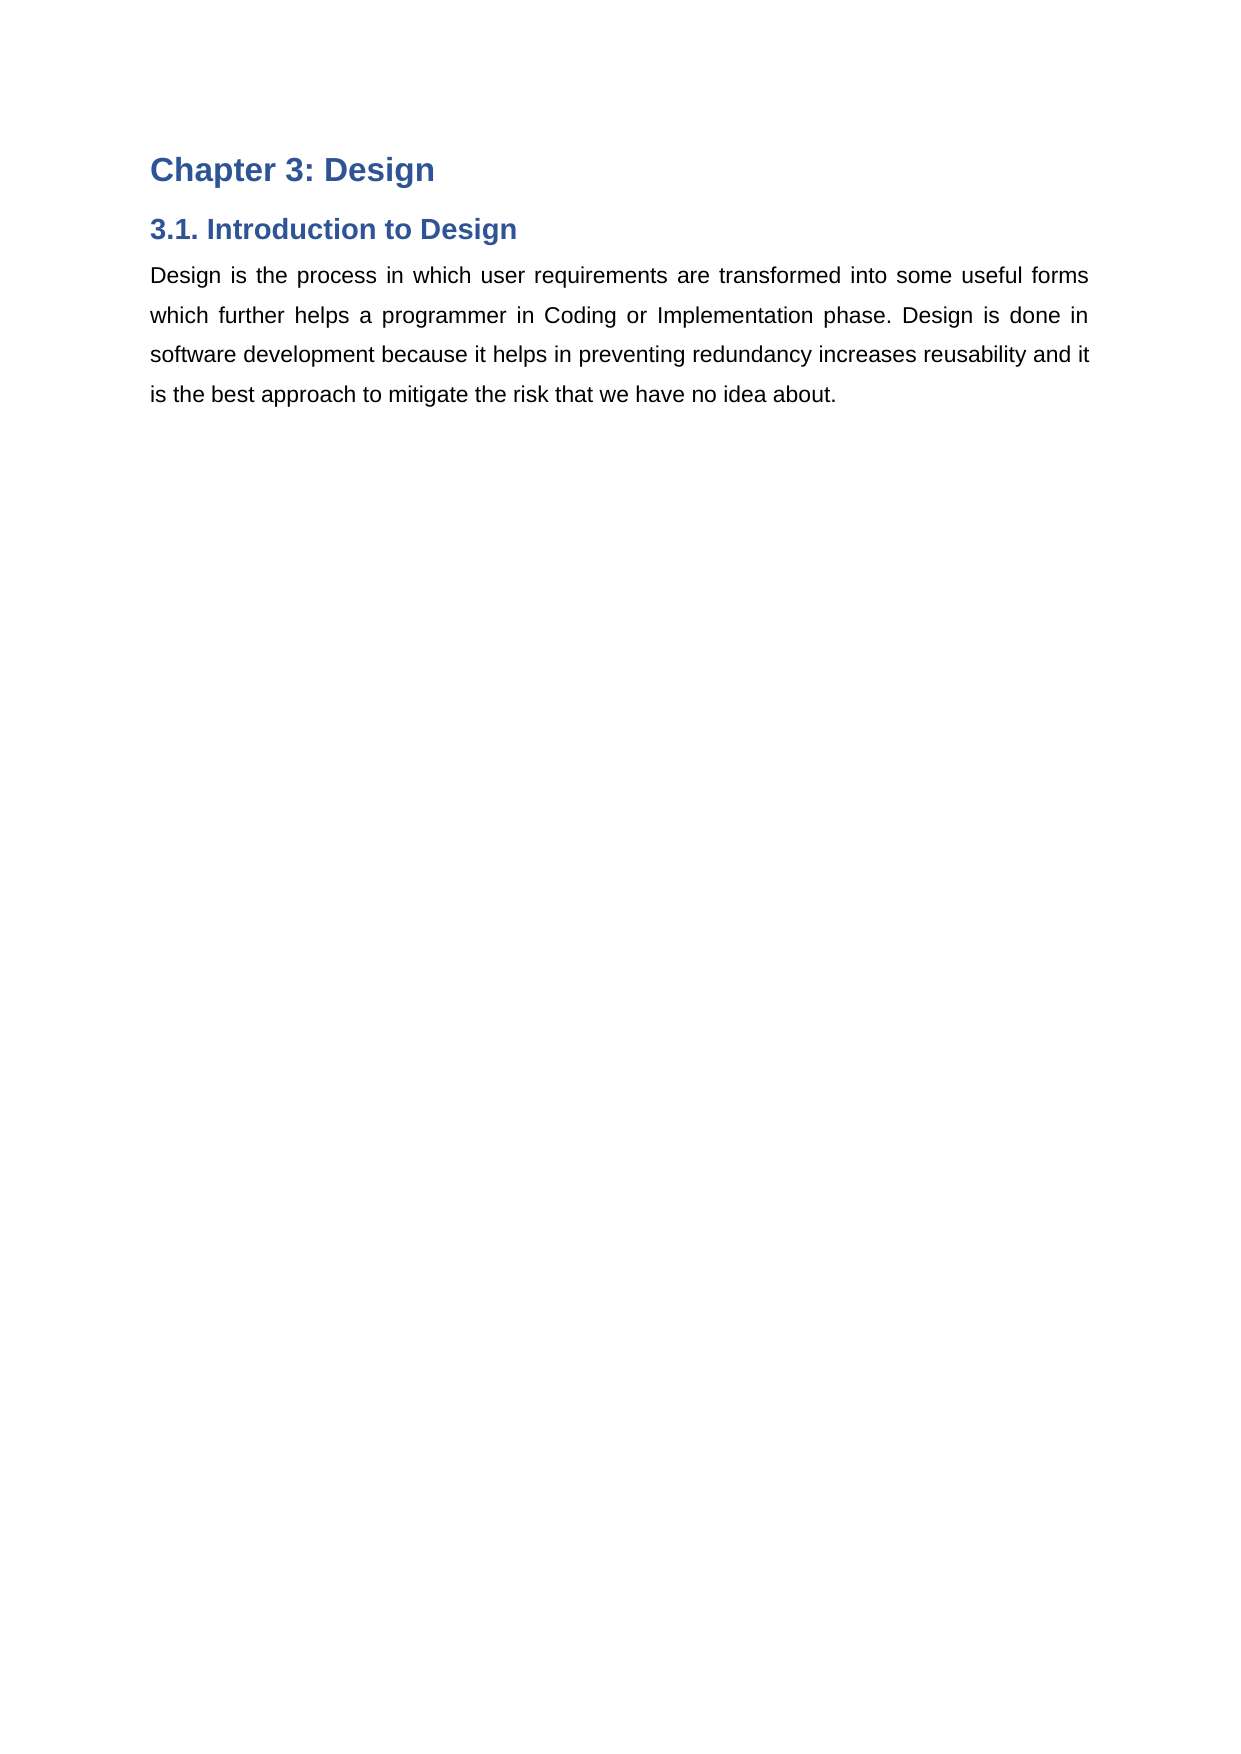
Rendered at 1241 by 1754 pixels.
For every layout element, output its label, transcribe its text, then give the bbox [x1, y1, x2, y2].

text Design is the process in which user requirements are transformed into some useful forms which further helps a programmer in Coding or Implementation phase. Design is done in software development because it helps in preventing redundancy increases reusability and it is the best approach to mitigate the risk that we have no idea about. [150, 262, 1090, 407]
subtitle Chapter 3: Design [150, 150, 1090, 188]
subtitle 3.1. Introduction to Design [150, 212, 1090, 245]
